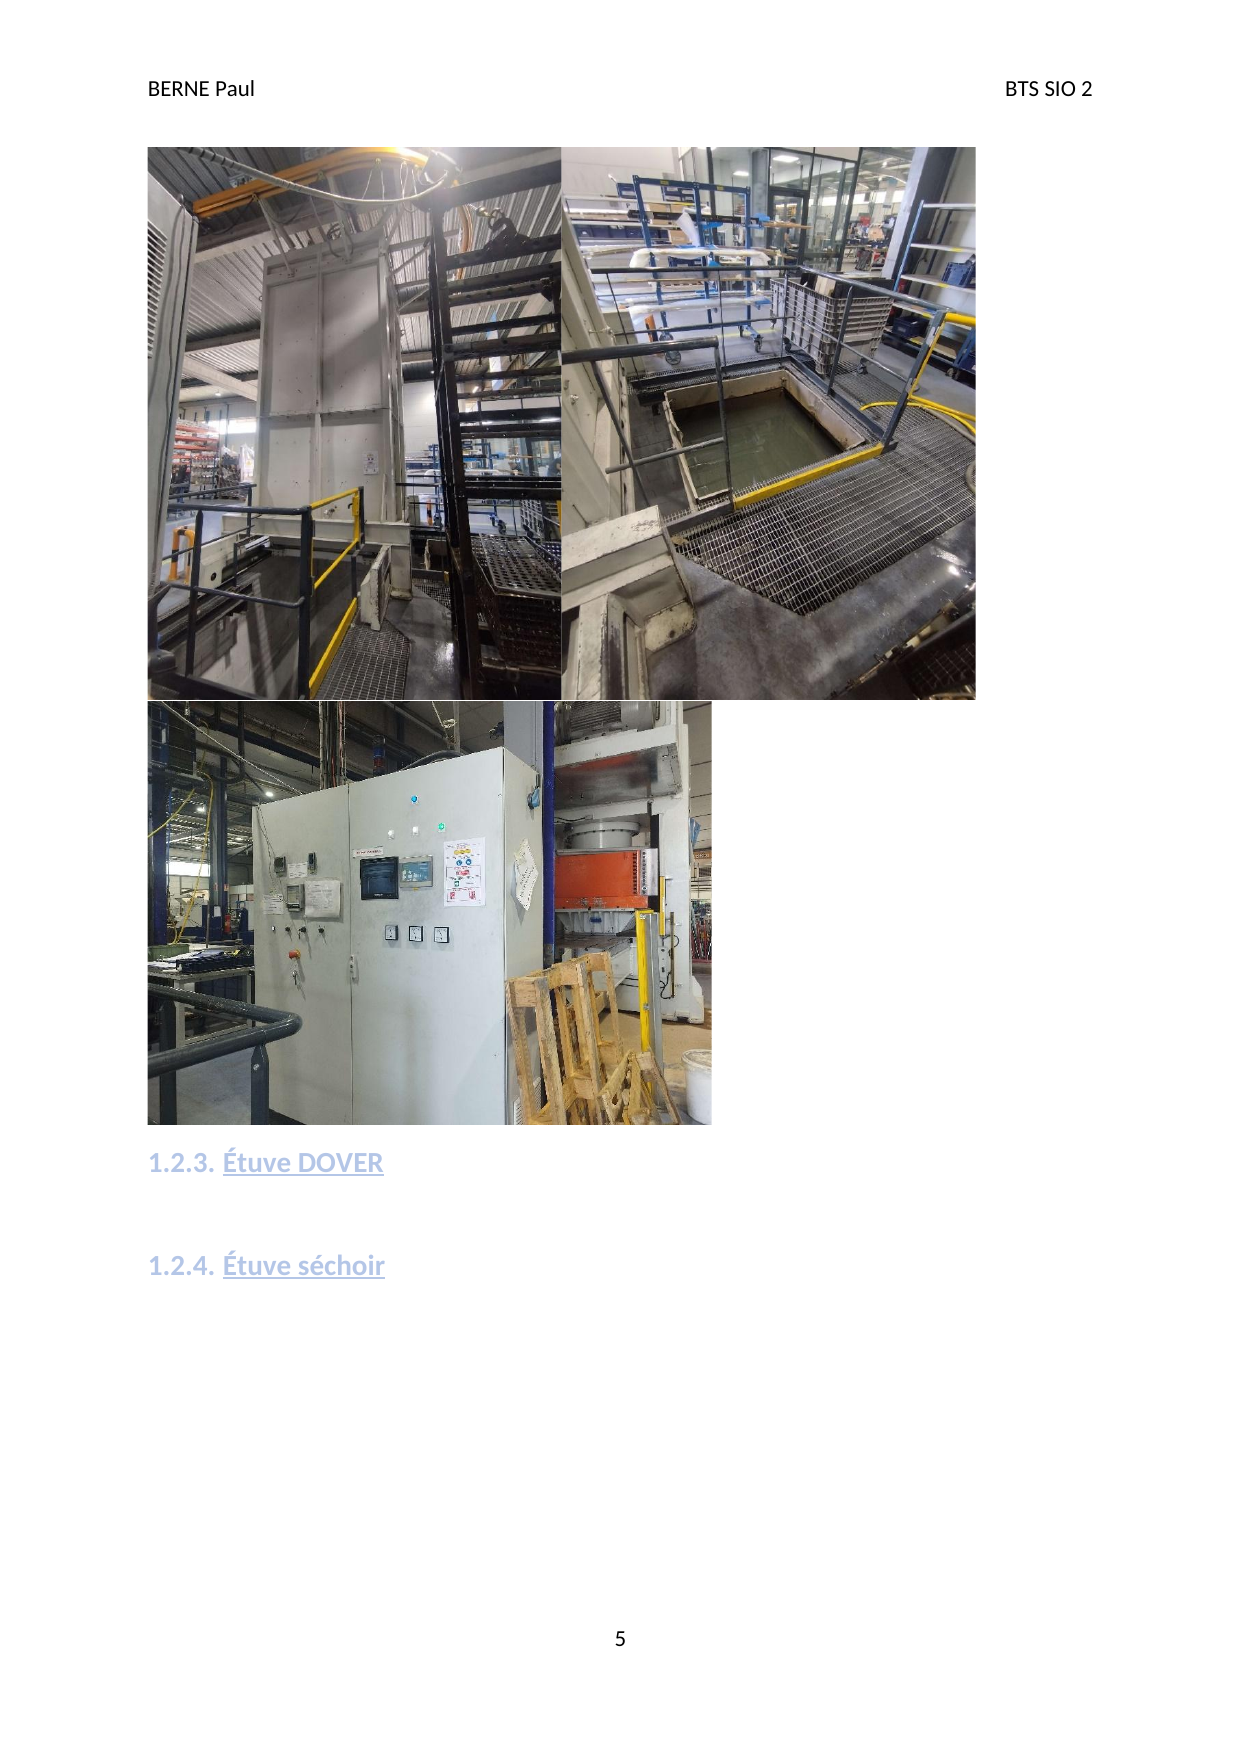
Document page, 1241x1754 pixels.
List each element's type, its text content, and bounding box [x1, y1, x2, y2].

list Étuve DOVER [148, 1144, 1093, 1179]
picture [147, 701, 712, 1125]
list Étuve séchoir [148, 1247, 1093, 1282]
picture [147, 147, 976, 700]
